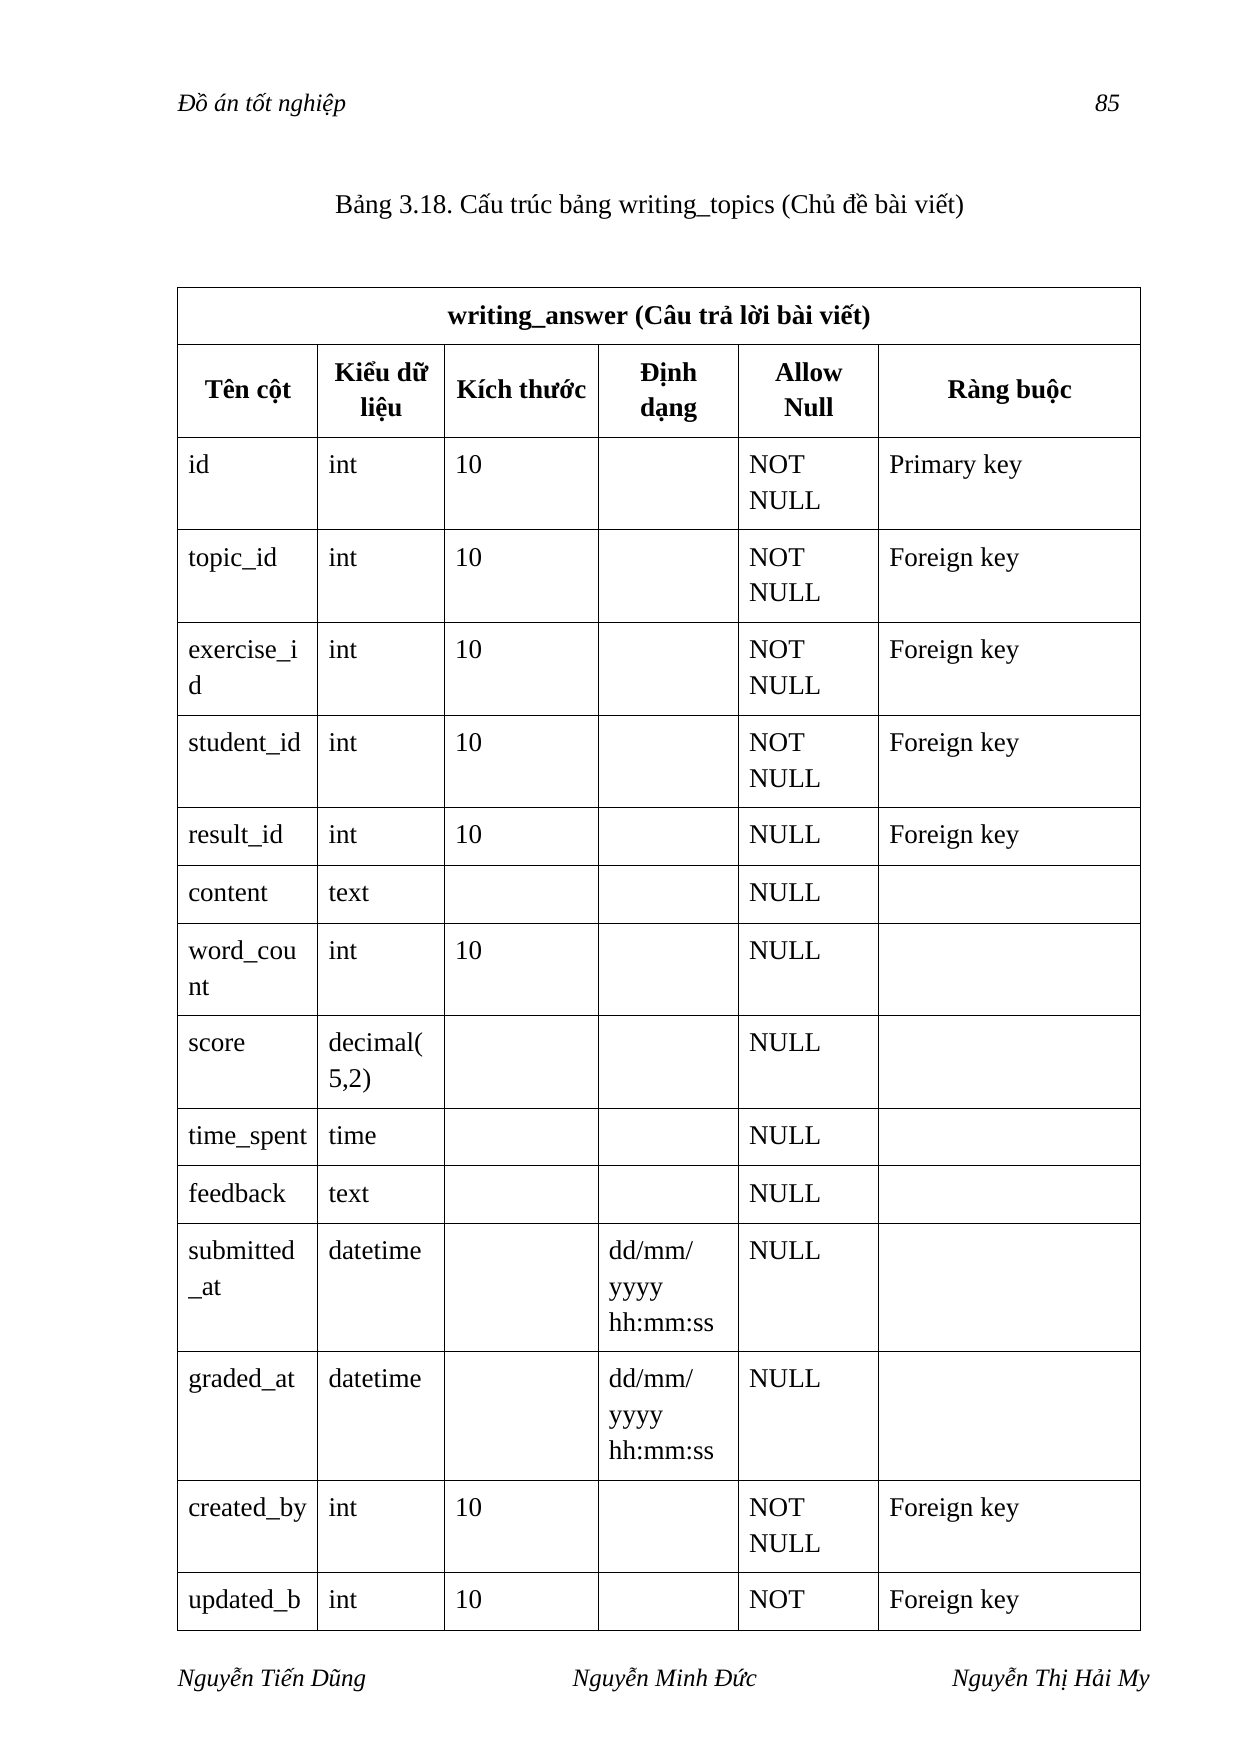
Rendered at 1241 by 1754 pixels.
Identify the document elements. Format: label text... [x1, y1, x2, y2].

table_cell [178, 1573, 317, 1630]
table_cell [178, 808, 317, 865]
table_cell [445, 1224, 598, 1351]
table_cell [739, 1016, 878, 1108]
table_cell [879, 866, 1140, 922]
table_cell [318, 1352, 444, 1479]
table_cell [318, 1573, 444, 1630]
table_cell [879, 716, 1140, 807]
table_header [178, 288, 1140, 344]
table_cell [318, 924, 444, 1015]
text Bảng 3.18. Cấu trúc bảng writing_topics (Chủ đề bài viết) [177, 188, 1122, 219]
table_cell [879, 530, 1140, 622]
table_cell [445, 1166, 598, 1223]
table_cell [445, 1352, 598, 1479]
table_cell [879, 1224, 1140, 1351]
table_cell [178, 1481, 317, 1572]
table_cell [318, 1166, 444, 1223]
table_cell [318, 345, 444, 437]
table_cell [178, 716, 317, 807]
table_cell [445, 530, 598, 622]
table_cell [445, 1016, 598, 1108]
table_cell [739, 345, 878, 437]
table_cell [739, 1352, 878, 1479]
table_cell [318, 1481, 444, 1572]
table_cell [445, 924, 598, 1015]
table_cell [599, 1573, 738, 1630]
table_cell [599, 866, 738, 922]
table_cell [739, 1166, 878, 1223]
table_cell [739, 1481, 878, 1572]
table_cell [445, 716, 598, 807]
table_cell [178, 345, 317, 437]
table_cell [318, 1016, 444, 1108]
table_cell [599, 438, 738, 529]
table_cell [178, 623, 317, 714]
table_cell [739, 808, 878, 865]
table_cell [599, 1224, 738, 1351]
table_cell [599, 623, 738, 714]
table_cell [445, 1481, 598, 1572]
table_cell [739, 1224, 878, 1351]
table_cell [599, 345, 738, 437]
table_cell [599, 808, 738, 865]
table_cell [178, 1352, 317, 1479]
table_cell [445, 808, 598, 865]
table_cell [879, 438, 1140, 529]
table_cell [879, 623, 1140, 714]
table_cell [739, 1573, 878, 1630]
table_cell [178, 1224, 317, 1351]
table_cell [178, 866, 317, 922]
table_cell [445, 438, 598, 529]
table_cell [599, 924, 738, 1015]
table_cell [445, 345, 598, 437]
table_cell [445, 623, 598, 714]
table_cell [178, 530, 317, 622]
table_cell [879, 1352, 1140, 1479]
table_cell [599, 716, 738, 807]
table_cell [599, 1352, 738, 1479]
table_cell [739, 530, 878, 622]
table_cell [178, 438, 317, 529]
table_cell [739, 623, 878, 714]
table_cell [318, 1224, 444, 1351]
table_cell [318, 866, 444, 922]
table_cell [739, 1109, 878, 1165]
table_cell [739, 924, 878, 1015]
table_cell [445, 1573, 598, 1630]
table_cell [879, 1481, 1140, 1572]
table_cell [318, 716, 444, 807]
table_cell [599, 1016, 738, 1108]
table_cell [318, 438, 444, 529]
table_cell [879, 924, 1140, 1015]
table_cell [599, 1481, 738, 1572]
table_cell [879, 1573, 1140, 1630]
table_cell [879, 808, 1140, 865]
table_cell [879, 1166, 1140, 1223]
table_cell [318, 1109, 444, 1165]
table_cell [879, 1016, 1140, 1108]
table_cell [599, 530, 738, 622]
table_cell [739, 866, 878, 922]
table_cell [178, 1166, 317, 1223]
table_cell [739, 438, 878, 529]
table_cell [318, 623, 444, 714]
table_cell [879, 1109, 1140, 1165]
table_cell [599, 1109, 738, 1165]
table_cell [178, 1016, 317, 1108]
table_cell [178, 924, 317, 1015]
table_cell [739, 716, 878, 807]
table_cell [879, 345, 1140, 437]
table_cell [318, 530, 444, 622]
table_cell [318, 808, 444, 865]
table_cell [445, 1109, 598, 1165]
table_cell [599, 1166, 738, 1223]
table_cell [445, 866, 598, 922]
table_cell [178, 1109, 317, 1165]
